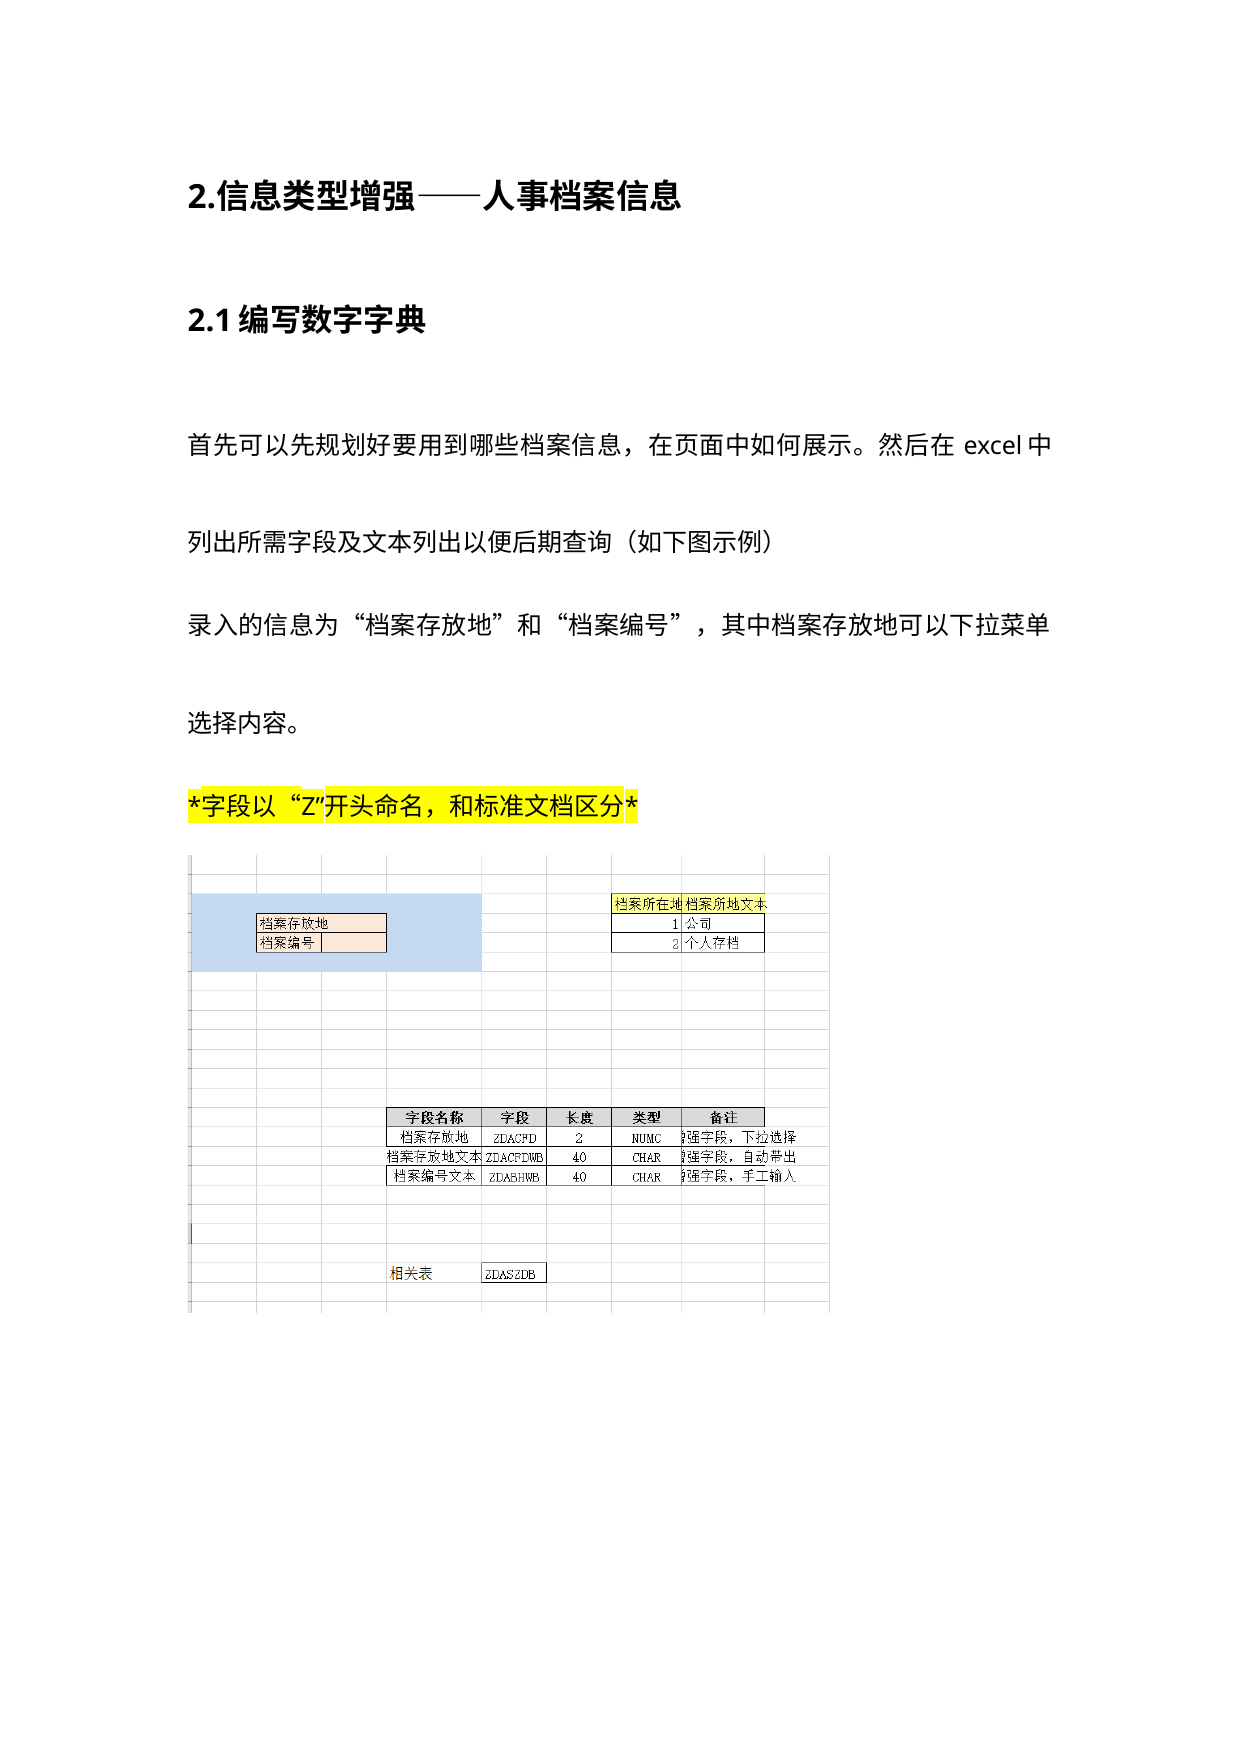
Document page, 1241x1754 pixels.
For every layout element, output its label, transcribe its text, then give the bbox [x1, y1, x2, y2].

subtitle 2.信息类型增强——人事档案信息 [187, 162, 1053, 227]
text 首先可以先规划好要用到哪些档案信息，在页面中如何展示。然后在excel中列出所需字段及文本列出以便后期查询（如下图示例） [187, 411, 1053, 573]
text *字段以“Z”开头命名，和标准文档区分* [187, 772, 1053, 837]
picture [187, 855, 830, 1313]
text 录入的信息为“档案存放地”和“档案编号”，其中档案存放地可以下拉菜单选择内容。 [187, 591, 1053, 754]
subtitle 2.1编写数字字典 [187, 286, 1053, 351]
